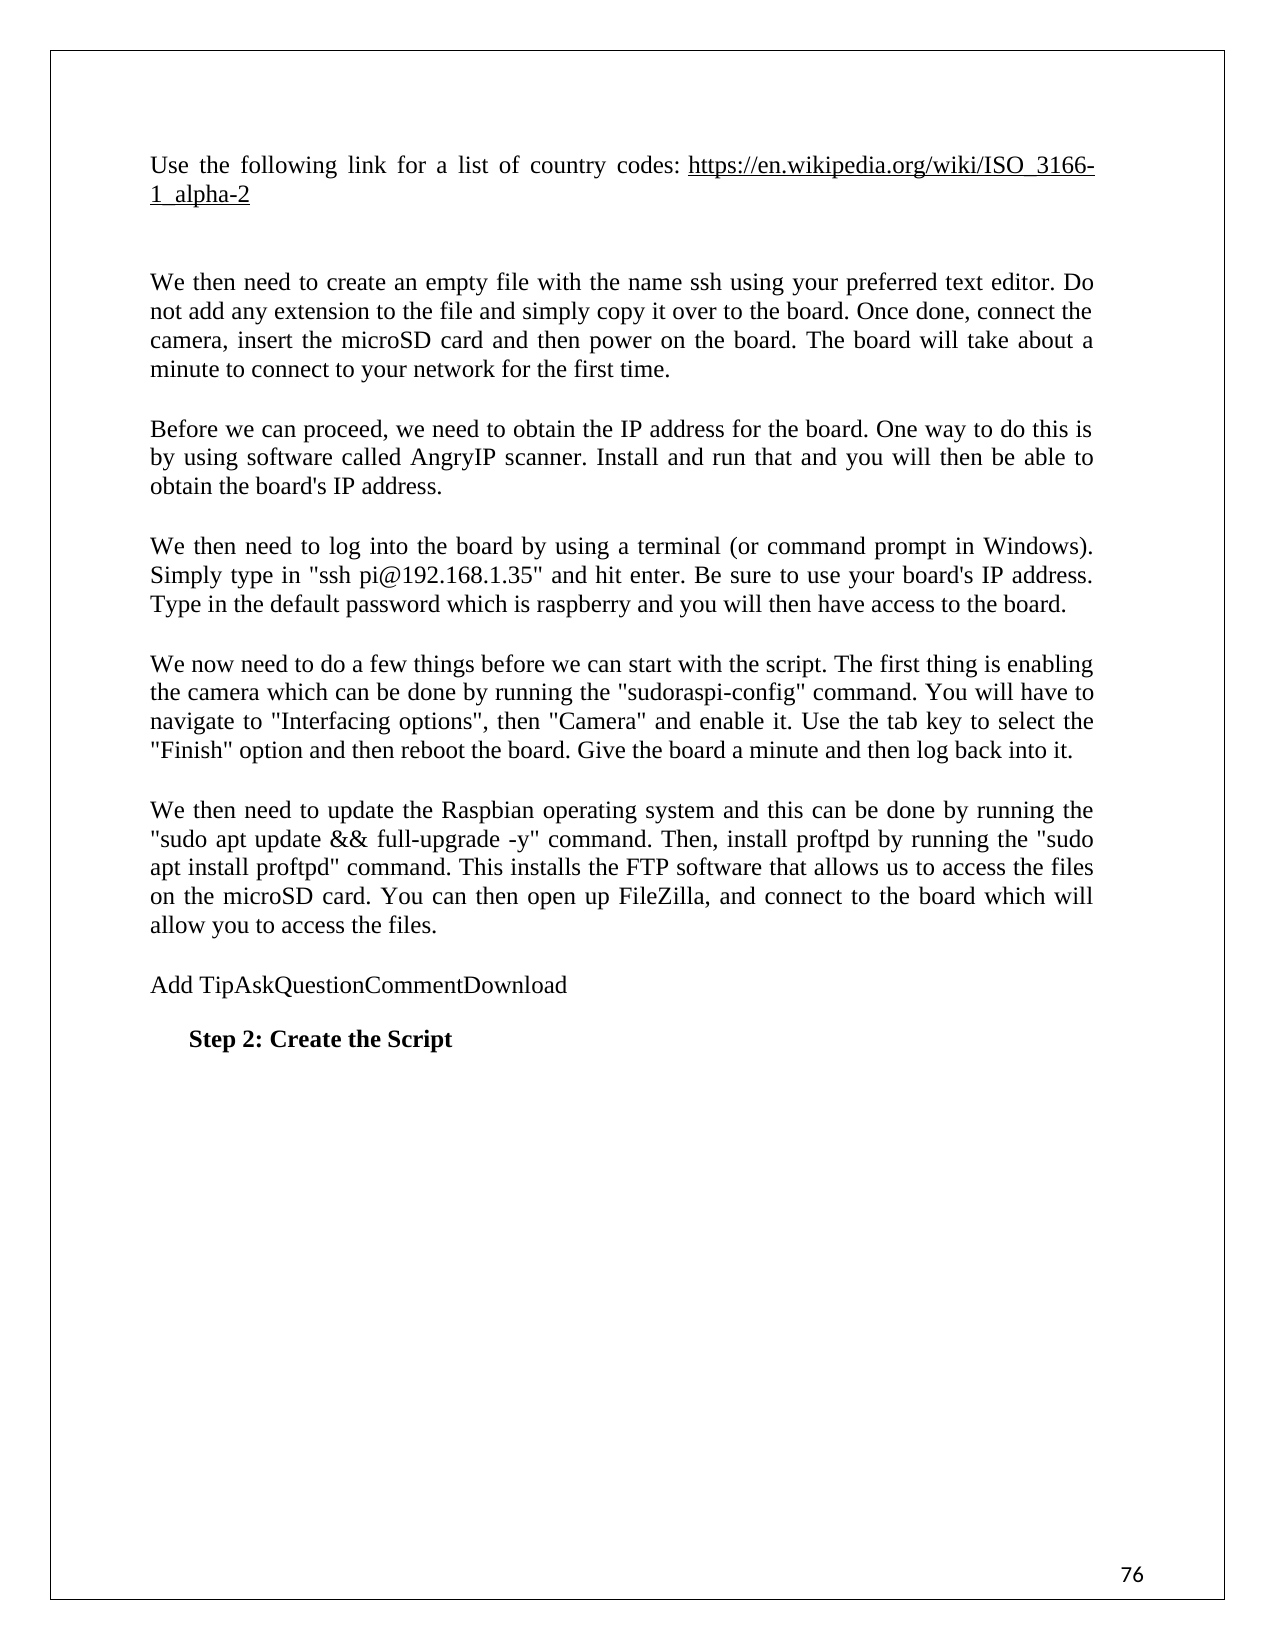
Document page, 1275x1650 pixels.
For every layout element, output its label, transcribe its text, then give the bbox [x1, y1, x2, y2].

text We then need to update the Raspbian operating system and this can be done by running the "sudo apt update && full-upgrade -y" command. Then, install proftpd by running the "sudo apt install proftpd" command. This installs the FTP software that allows us to access the files on the microSD card. You can then open up FileZilla, and connect to the board which will allow you to access the files. [150, 795, 1095, 939]
text Add TipAskQuestionCommentDownload [150, 970, 1095, 999]
text We now need to do a few things before we can start with the script. The first thing is enabling the camera which can be done by running the "sudoraspi-config" command. You will have to navigate to "Interfacing options", then "Camera" and enable it. Use the tab key to select the "Finish" option and then reboot the board. Give the board a minute and then log back into it. [150, 649, 1095, 764]
text We then need to create an empty file with the name ssh using your preferred text editor. Do not add any extension to the file and simply copy it over to the board. Once done, connect the camera, insert the microSD card and then power on the board. The board will take about a minute to connect to your network for the first time. [150, 267, 1095, 382]
subtitle Step 2: Create the Script [189, 1024, 1095, 1053]
text Use the following link for a list of country codes: https://en.wikipedia.org/wiki/ISO_3166-1_alpha-2 [150, 150, 1095, 236]
text Before we can proceed, we need to obtain the IP address for the board. One way to do this is by using software called AngryIP scanner. Install and run that and you will then be able to obtain the board's IP address. [150, 414, 1095, 500]
text We then need to log into the board by using a terminal (or command prompt in Windows). Simply type in "ssh pi@192.168.1.35" and hit enter. Be sure to use your board's IP address. Type in the default password which is raspberry and you will then have access to the board. [150, 531, 1095, 617]
